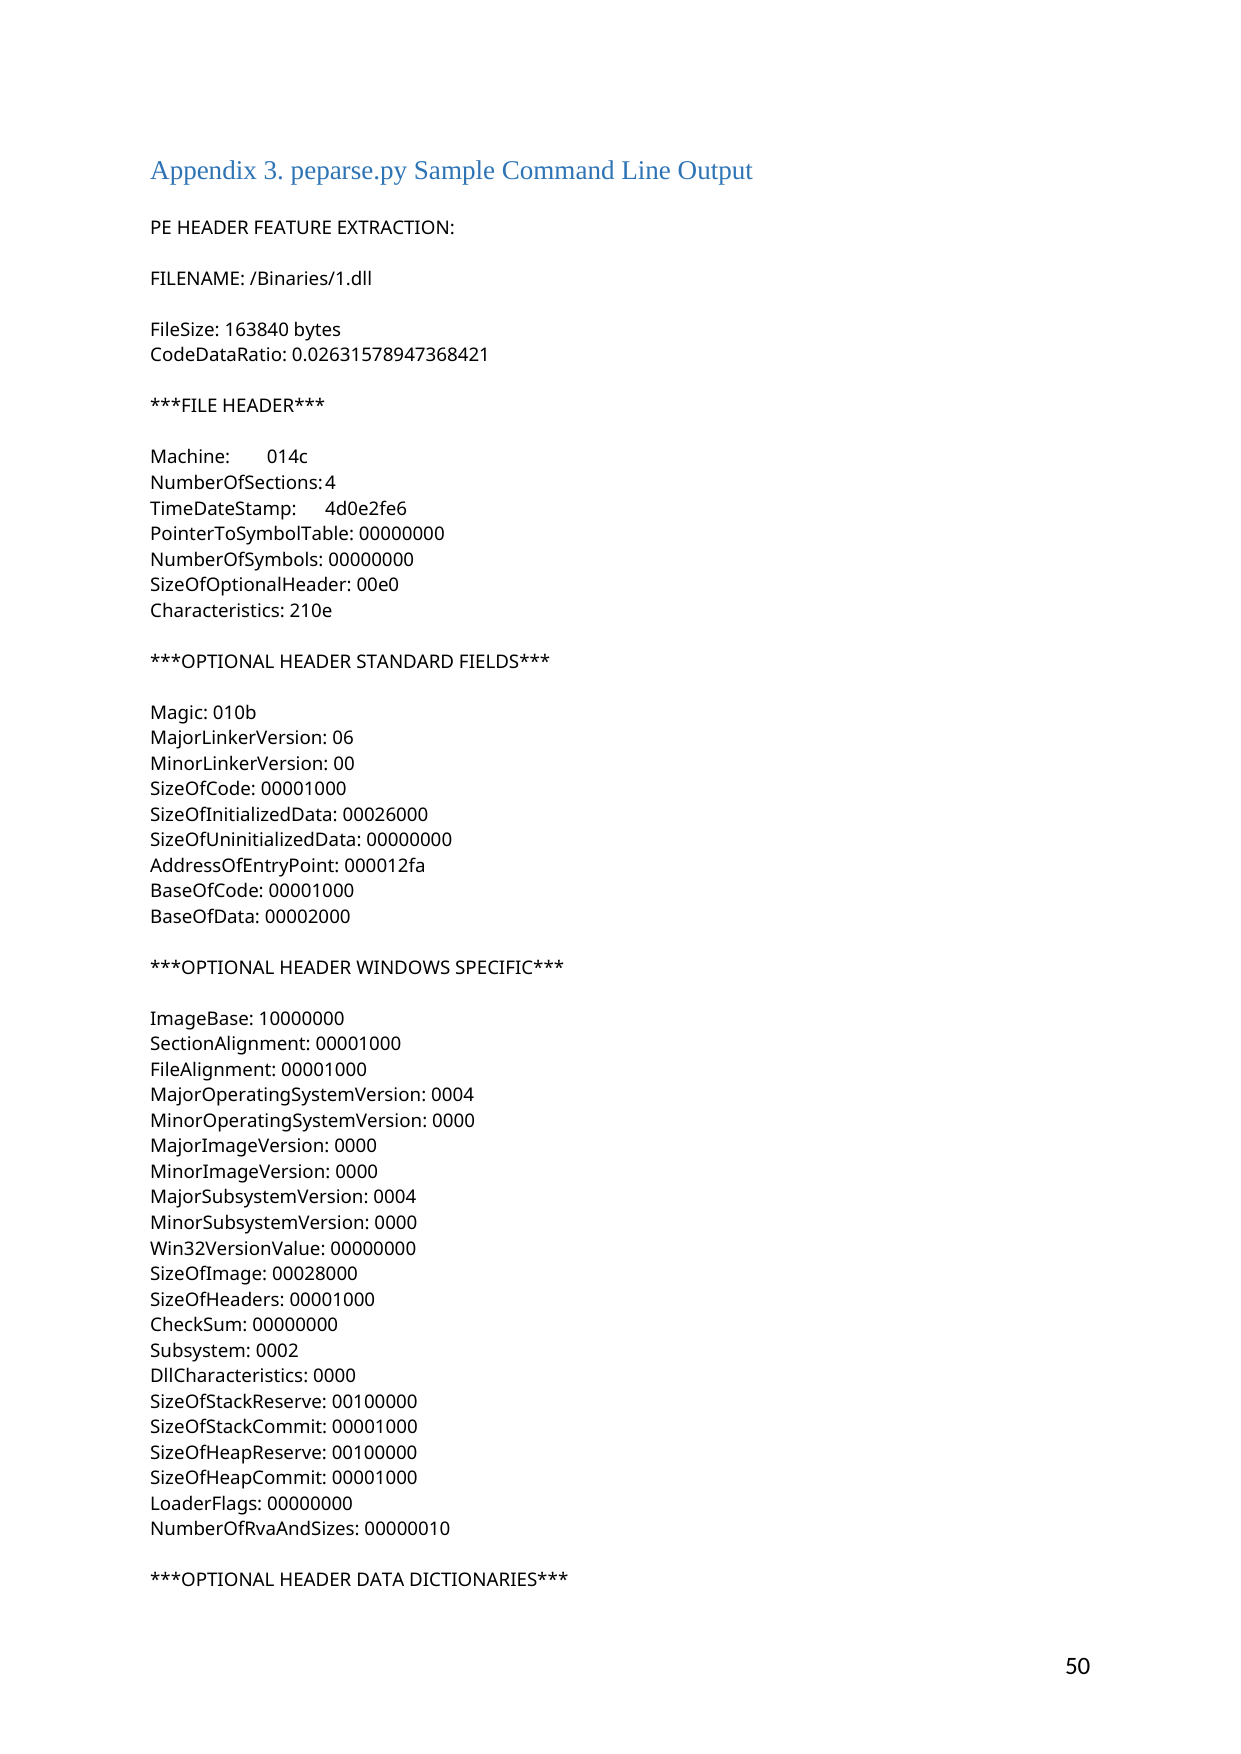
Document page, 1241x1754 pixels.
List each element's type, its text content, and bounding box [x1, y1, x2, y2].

text PointerToSymbolTable: 00000000 [150, 520, 1090, 546]
text NumberOfRvaAndSizes: 00000010 [150, 1516, 1090, 1541]
text NumberOfSections: 4 [150, 469, 1090, 495]
text SizeOfCode: 00001000 [150, 776, 1090, 801]
text SizeOfStackCommit: 00001000 [150, 1413, 1090, 1439]
text MinorLinkerVersion: 00 [150, 750, 1090, 776]
text FileSize: 163840 bytes [150, 316, 1090, 342]
text SizeOfInitializedData: 00026000 [150, 801, 1090, 827]
text SectionAlignment: 00001000 [150, 1031, 1090, 1056]
text NumberOfSymbols: 00000000 [150, 546, 1090, 571]
text ***OPTIONAL HEADER DATA DICTIONARIES*** [150, 1567, 1090, 1592]
text SizeOfOptionalHeader: 00e0 [150, 571, 1090, 597]
text Subsystem: 0002 [150, 1337, 1090, 1362]
text PE HEADER FEATURE EXTRACTION: [150, 214, 1090, 239]
text AddressOfEntryPoint: 000012fa [150, 852, 1090, 878]
text MinorSubsystemVersion: 0000 [150, 1209, 1090, 1235]
text FILENAME: /Binaries/1.dll [150, 265, 1090, 291]
text DllCharacteristics: 0000 [150, 1362, 1090, 1388]
text Magic: 010b [150, 699, 1090, 724]
text MajorImageVersion: 0000 [150, 1133, 1090, 1158]
text Characteristics: 210e [150, 597, 1090, 622]
text SizeOfImage: 00028000 [150, 1260, 1090, 1286]
text MinorOperatingSystemVersion: 0000 [150, 1107, 1090, 1133]
text CodeDataRatio: 0.02631578947368421 [150, 342, 1090, 367]
text MajorOperatingSystemVersion: 0004 [150, 1082, 1090, 1107]
text BaseOfCode: 00001000 [150, 878, 1090, 903]
text ***OPTIONAL HEADER STANDARD FIELDS*** [150, 648, 1090, 673]
text SizeOfStackReserve: 00100000 [150, 1388, 1090, 1413]
text SizeOfHeapReserve: 00100000 [150, 1439, 1090, 1464]
text SizeOfHeapCommit: 00001000 [150, 1464, 1090, 1490]
text LoaderFlags: 00000000 [150, 1490, 1090, 1516]
text SizeOfUninitializedData: 00000000 [150, 827, 1090, 852]
subtitle Appendix 3. peparse.py Sample Command Line Output [150, 154, 1090, 185]
text Machine: 014c [150, 444, 1090, 469]
text ***FILE HEADER*** [150, 393, 1090, 418]
text ***OPTIONAL HEADER WINDOWS SPECIFIC*** [150, 954, 1090, 980]
text ImageBase: 10000000 [150, 1005, 1090, 1031]
text BaseOfData: 00002000 [150, 903, 1090, 929]
text MajorLinkerVersion: 06 [150, 724, 1090, 750]
text TimeDateStamp: 4d0e2fe6 [150, 495, 1090, 520]
text MinorImageVersion: 0000 [150, 1158, 1090, 1184]
text SizeOfHeaders: 00001000 [150, 1286, 1090, 1311]
text Win32VersionValue: 00000000 [150, 1235, 1090, 1260]
text CheckSum: 00000000 [150, 1311, 1090, 1337]
text MajorSubsystemVersion: 0004 [150, 1184, 1090, 1209]
text FileAlignment: 00001000 [150, 1056, 1090, 1082]
